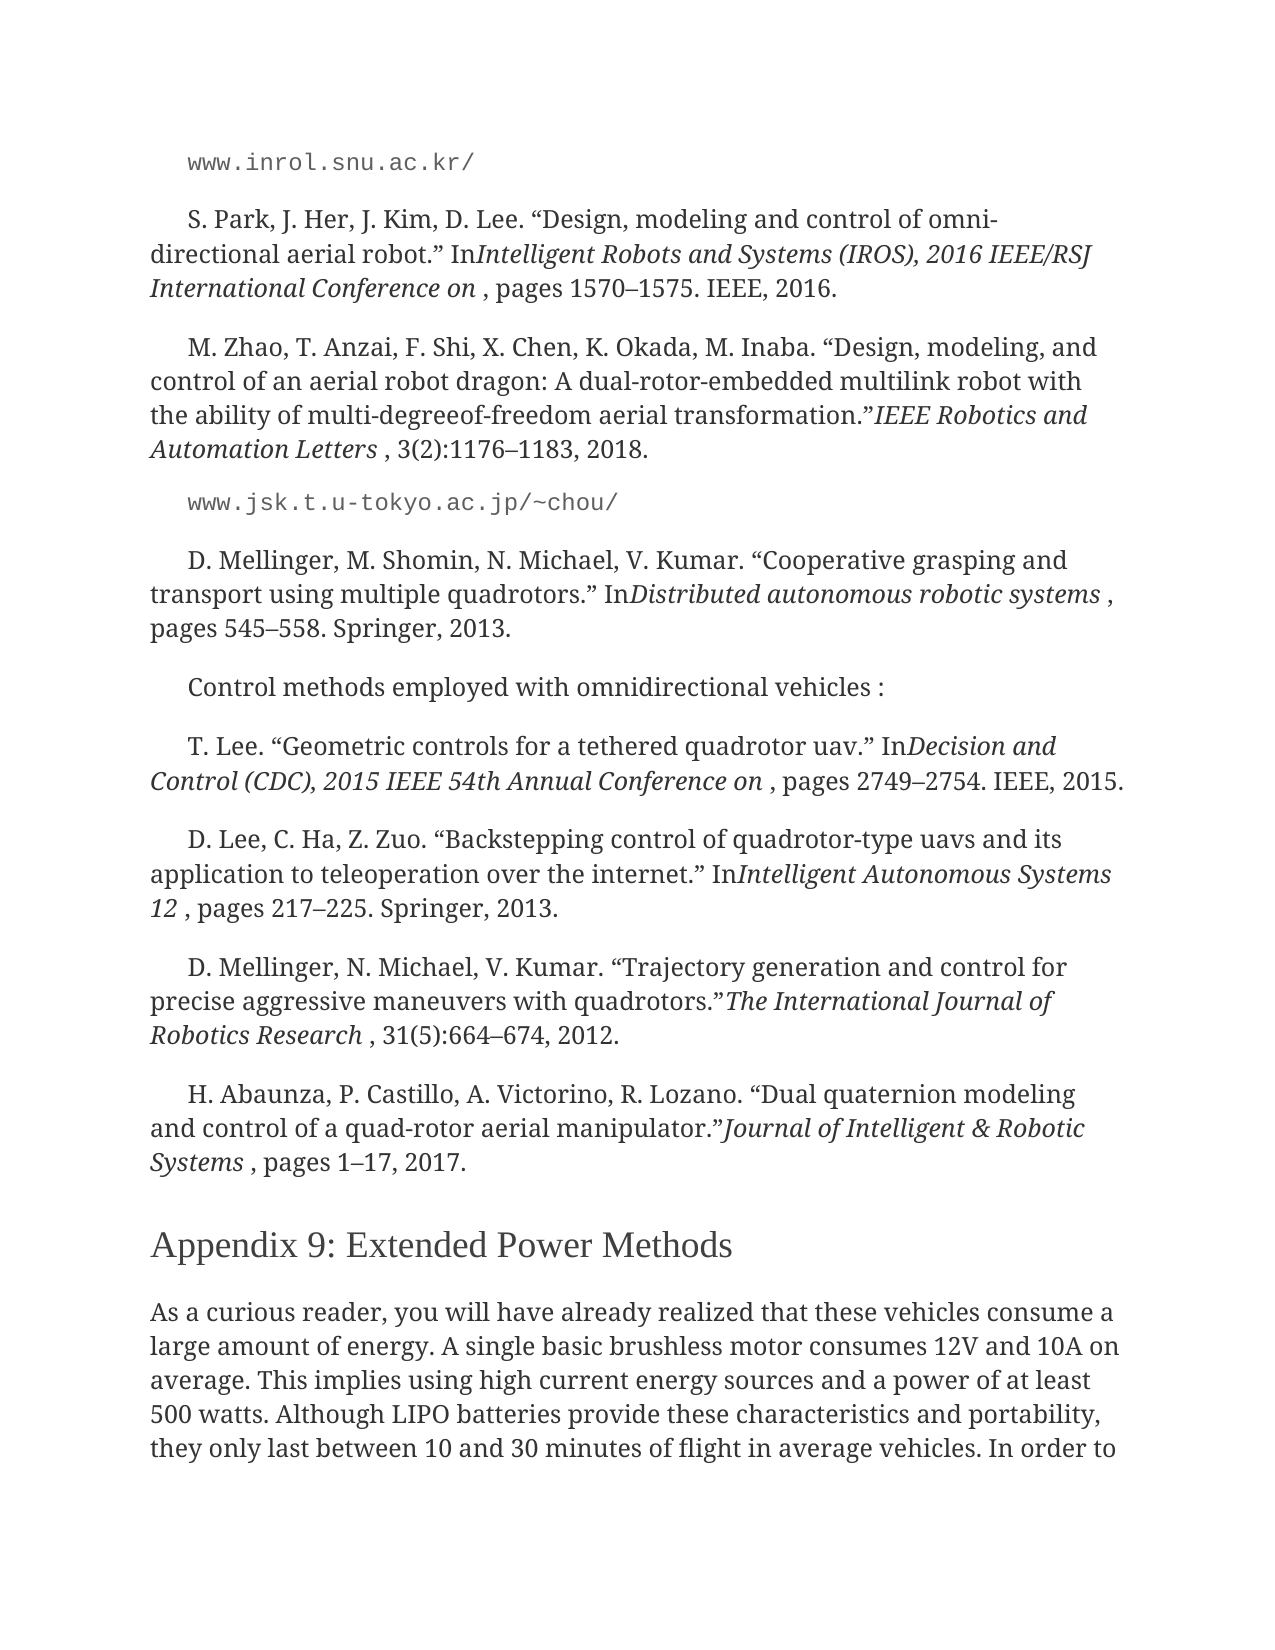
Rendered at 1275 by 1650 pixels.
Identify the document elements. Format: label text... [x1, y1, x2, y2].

text Control methods employed with omnidirectional vehicles : [150, 670, 1125, 704]
text D. Mellinger, M. Shomin, N. Michael, V. Kumar. “Cooperative grasping and transport using multiple quadrotors.” InDistributed autonomous robotic systems , pages 545–558. Springer, 2013. [150, 543, 1125, 645]
text S. Park, J. Her, J. Kim, D. Lee. “Design, modeling and control of omni-directional aerial robot.” InIntelligent Robots and Systems (IROS), 2016 IEEE/RSJ International Conference on , pages 1570–1575. IEEE, 2016. [150, 202, 1125, 304]
text H. Abaunza, P. Castillo, A. Victorino, R. Lozano. “Dual quaternion modeling and control of a quad-rotor aerial manipulator.”Journal of Intelligent & Robotic Systems , pages 1–17, 2017. [150, 1077, 1125, 1179]
text www.jsk.t.u-tokyo.ac.jp/~chou/ [150, 491, 1125, 518]
text D. Lee, C. Ha, Z. Zuo. “Backstepping control of quadrotor-type uavs and its application to teleoperation over the internet.” InIntelligent Autonomous Systems 12 , pages 217–225. Springer, 2013. [150, 822, 1125, 924]
text D. Mellinger, N. Michael, V. Kumar. “Trajectory generation and control for precise aggressive maneuvers with quadrotors.”The International Journal of Robotics Research , 31(5):664–674, 2012. [150, 949, 1125, 1052]
text www.inrol.snu.ac.kr/ [150, 150, 1125, 177]
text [150, 1295, 1125, 1465]
text T. Lee. “Geometric controls for a tethered quadrotor uav.” InDecision and Control (CDC), 2015 IEEE 54th Annual Conference on , pages 2749–2754. IEEE, 2015. [150, 729, 1125, 797]
text M. Zhao, T. Anzai, F. Shi, X. Chen, K. Okada, M. Inaba. “Design, modeling, and control of an aerial robot dragon: A dual-rotor-embedded multilink robot with the ability of multi-degreeof-freedom aerial transformation.”IEEE Robotics and Automation Letters , 3(2):1176–1183, 2018. [150, 329, 1125, 466]
subtitle Appendix 9: Extended Power Methods [150, 1222, 1125, 1266]
